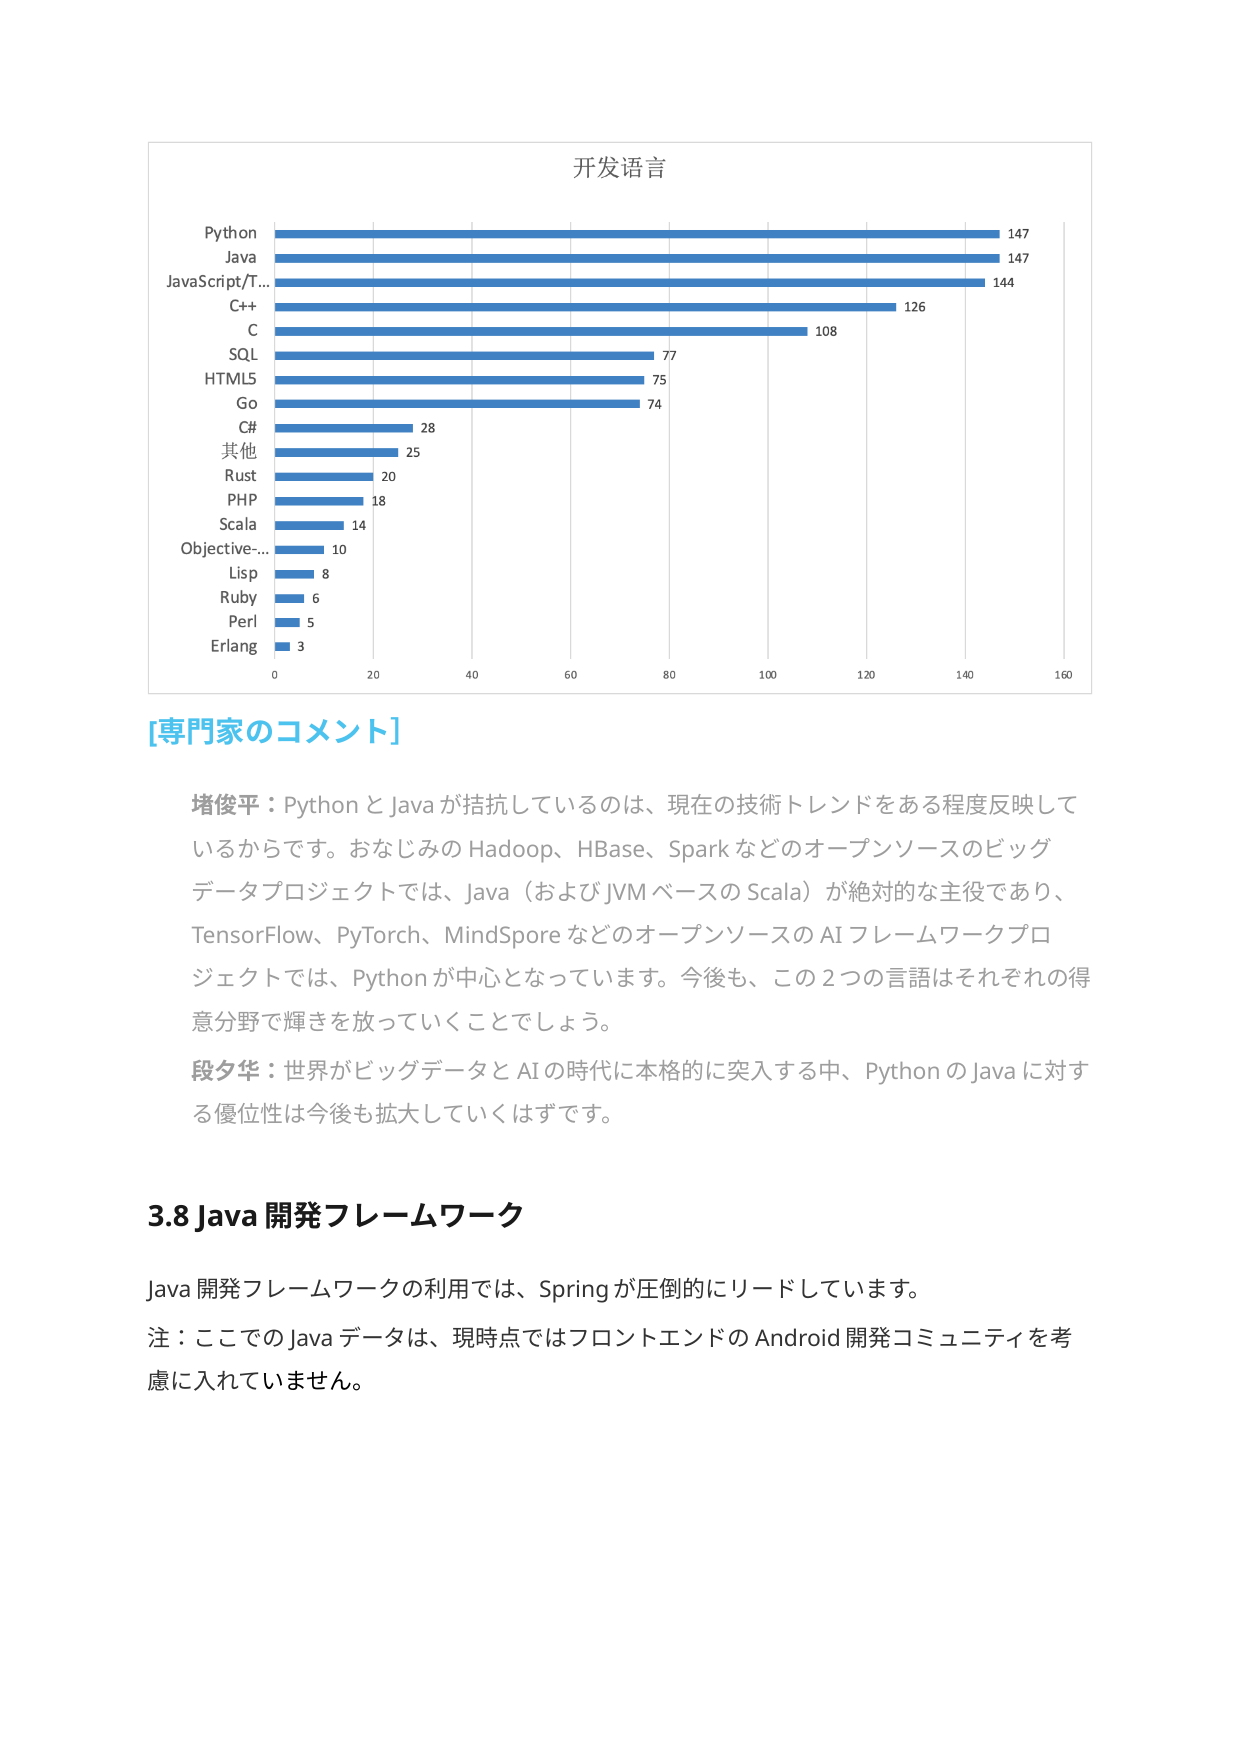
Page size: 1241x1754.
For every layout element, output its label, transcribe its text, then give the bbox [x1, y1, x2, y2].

text 段夕华：世界がビッグデータとAIの時代に本格的に突入する中、PythonのJavaに対する優位性は今後も拡大していくはずです。 [191, 1053, 1093, 1129]
subtitle [専門家のコメント］ [148, 709, 1093, 751]
picture [147, 141, 1093, 695]
text 注：ここでのJavaデータは、現時点ではフロントエンドのAndroid開発コミュニティを考慮に入れていません。 [148, 1320, 1093, 1396]
text 堵俊平：PythonとJavaが拮抗しているのは、現在の技術トレンドをある程度反映しているからです。おなじみのHadoop、HBase、Sparkなどのオープンソースのビッグデータプロジェクトでは、Java（およびJVMベースのScala）が絶対的な主役であり、TensorFlow、PyTorch、MindSporeなどのオープンソースのAIフレームワークプロジェクトでは、Pythonが中心となっています。今後も、この2つの言語はそれぞれの得意分野で輝きを放っていくことでしょう。 [191, 787, 1093, 1037]
text Java開発フレームワークの利用では、Springが圧倒的にリードしています。 [148, 1270, 1093, 1304]
subtitle 3.8 Java開発フレームワーク [148, 1192, 1093, 1234]
